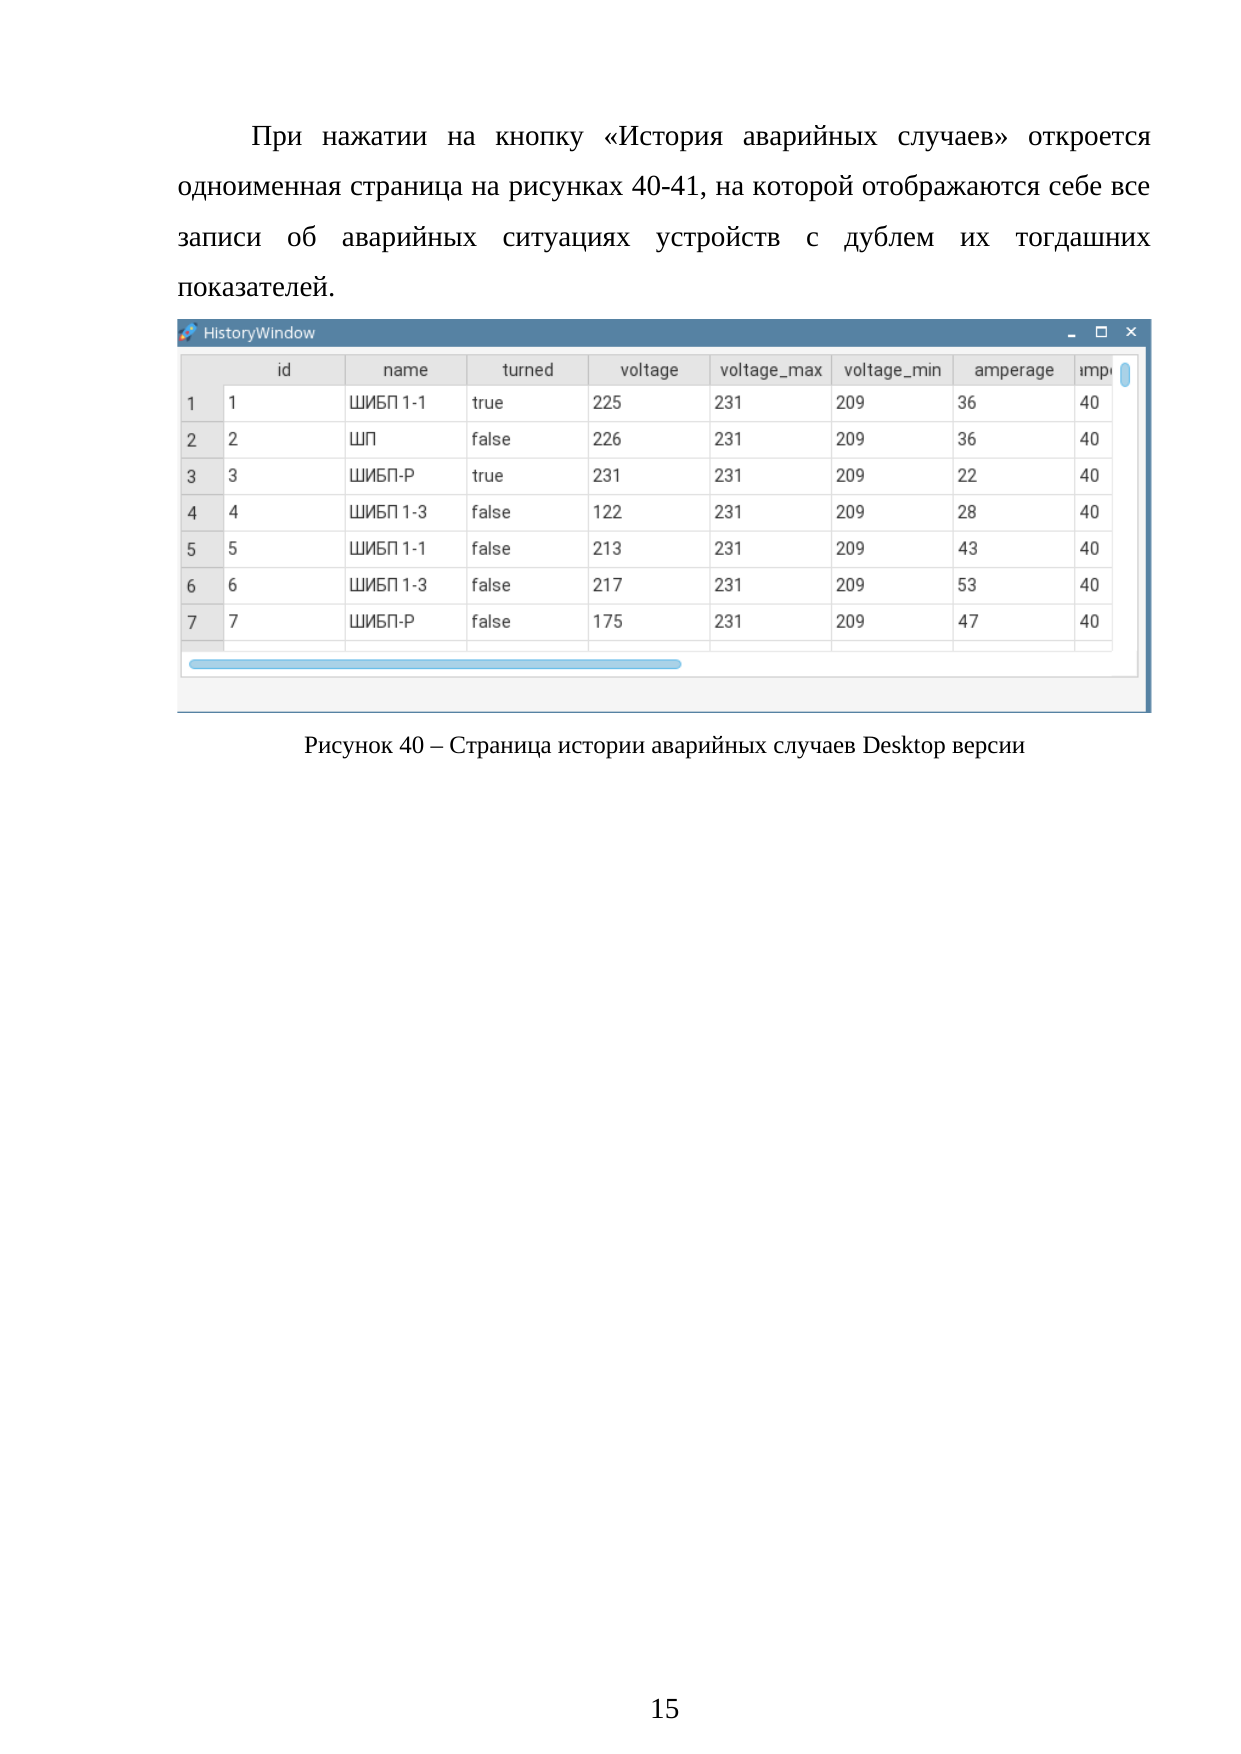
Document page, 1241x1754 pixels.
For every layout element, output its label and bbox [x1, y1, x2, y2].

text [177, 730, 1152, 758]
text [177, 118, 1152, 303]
picture [177, 319, 1152, 713]
